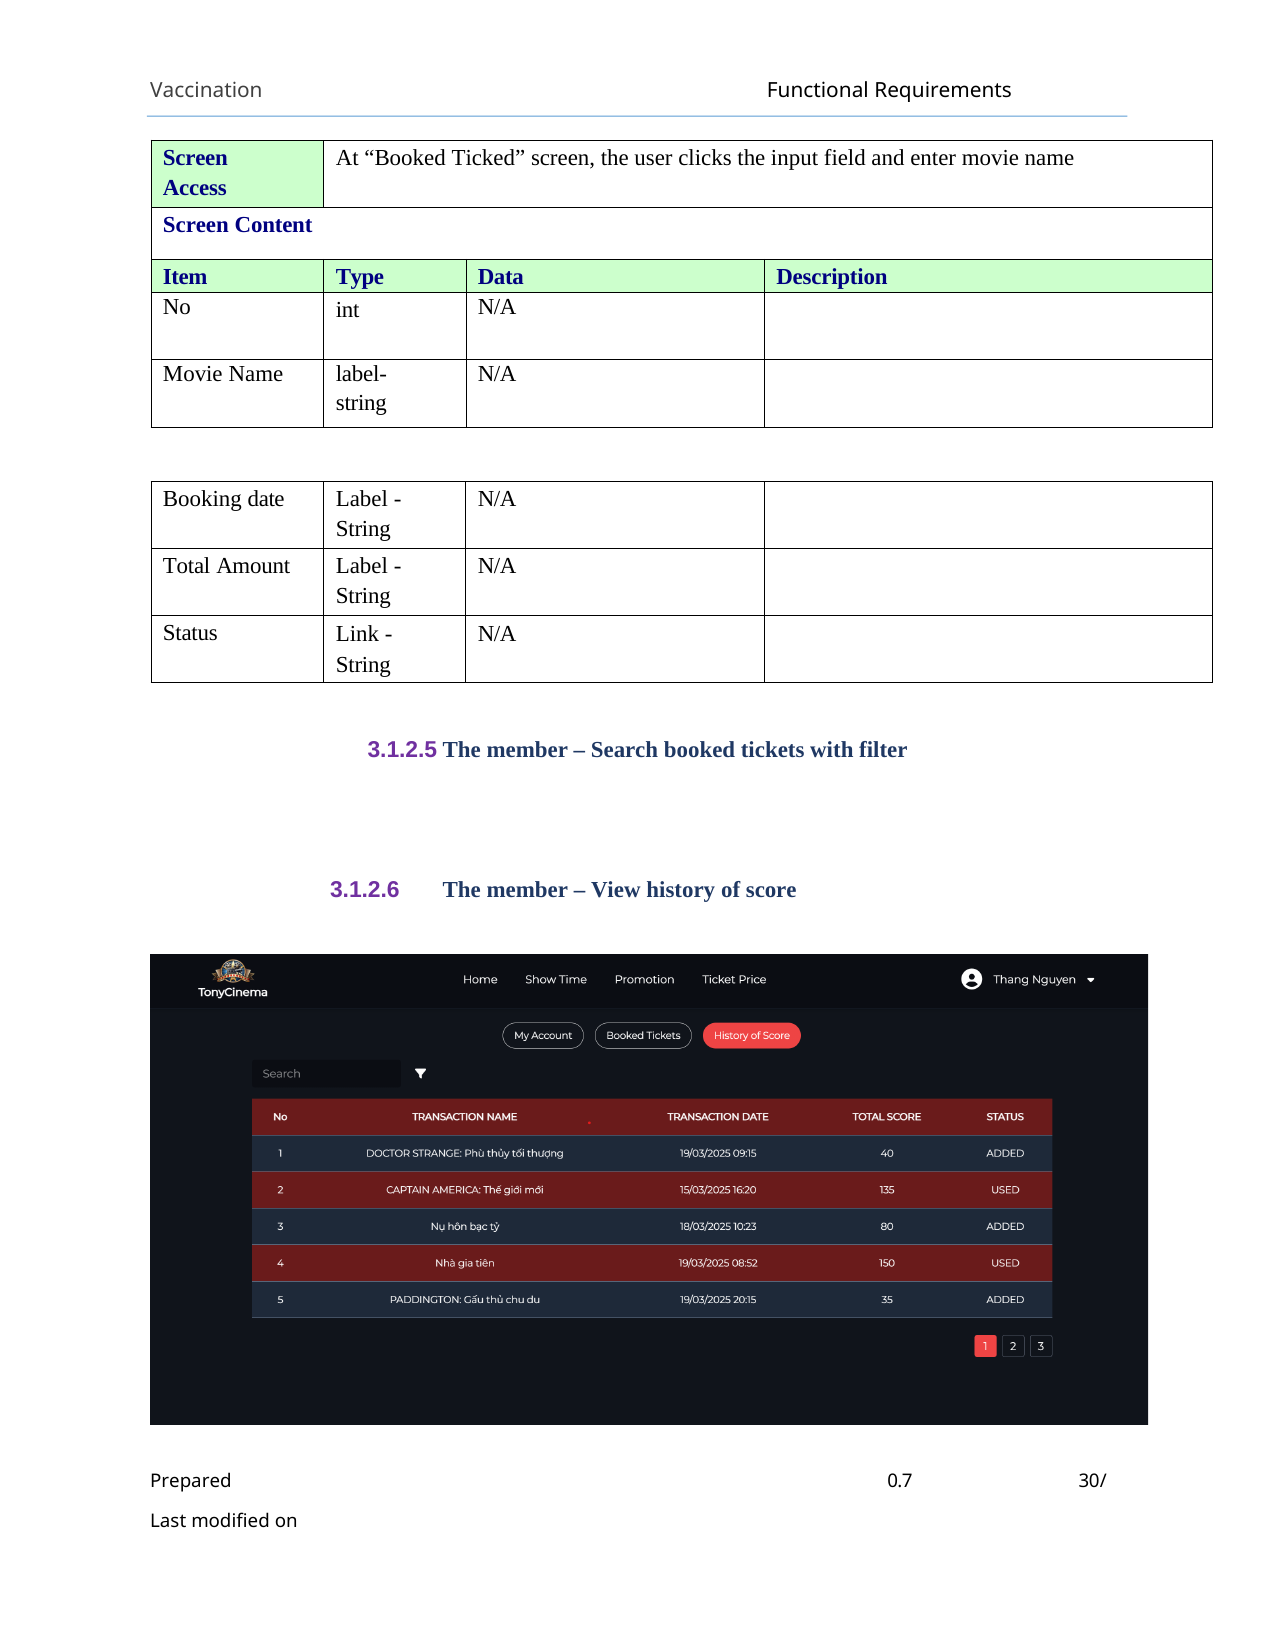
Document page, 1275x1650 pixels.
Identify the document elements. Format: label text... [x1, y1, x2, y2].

table_cell Item [152, 260, 323, 292]
table_cell Total Amount [152, 549, 323, 615]
table_cell Description [765, 260, 1212, 292]
table_cell label- string [324, 360, 466, 427]
table_cell Link - String [324, 616, 465, 682]
table_header Booking date [152, 482, 323, 548]
table_cell Label - String [324, 549, 465, 615]
table_cell Movie Name [152, 360, 323, 427]
table_cell Screen Content [152, 208, 1212, 259]
table_cell Data [467, 260, 764, 292]
subtitle The member – View history of score [330, 876, 1275, 902]
table_cell No [152, 293, 323, 359]
table_cell [765, 360, 1212, 427]
table_cell N/A [467, 360, 764, 427]
table_cell int [324, 293, 466, 359]
table_header Label - String [324, 482, 465, 548]
table_cell [765, 616, 1212, 682]
picture [150, 954, 1149, 1425]
table_header [765, 482, 1212, 548]
subtitle The member – Search booked tickets with filter [367, 736, 1275, 762]
table_cell [765, 293, 1212, 359]
table_cell N/A [467, 293, 764, 359]
table_cell At “Booked Ticked” screen, the user clicks the input field and enter movie name [324, 141, 1212, 207]
table_header N/A [466, 482, 764, 548]
table_cell Type [324, 260, 466, 292]
table_cell [765, 549, 1212, 615]
table_cell N/A [466, 616, 764, 682]
table_cell N/A [466, 549, 764, 615]
table_cell Screen Access [152, 141, 323, 207]
table_cell Status [152, 616, 323, 682]
